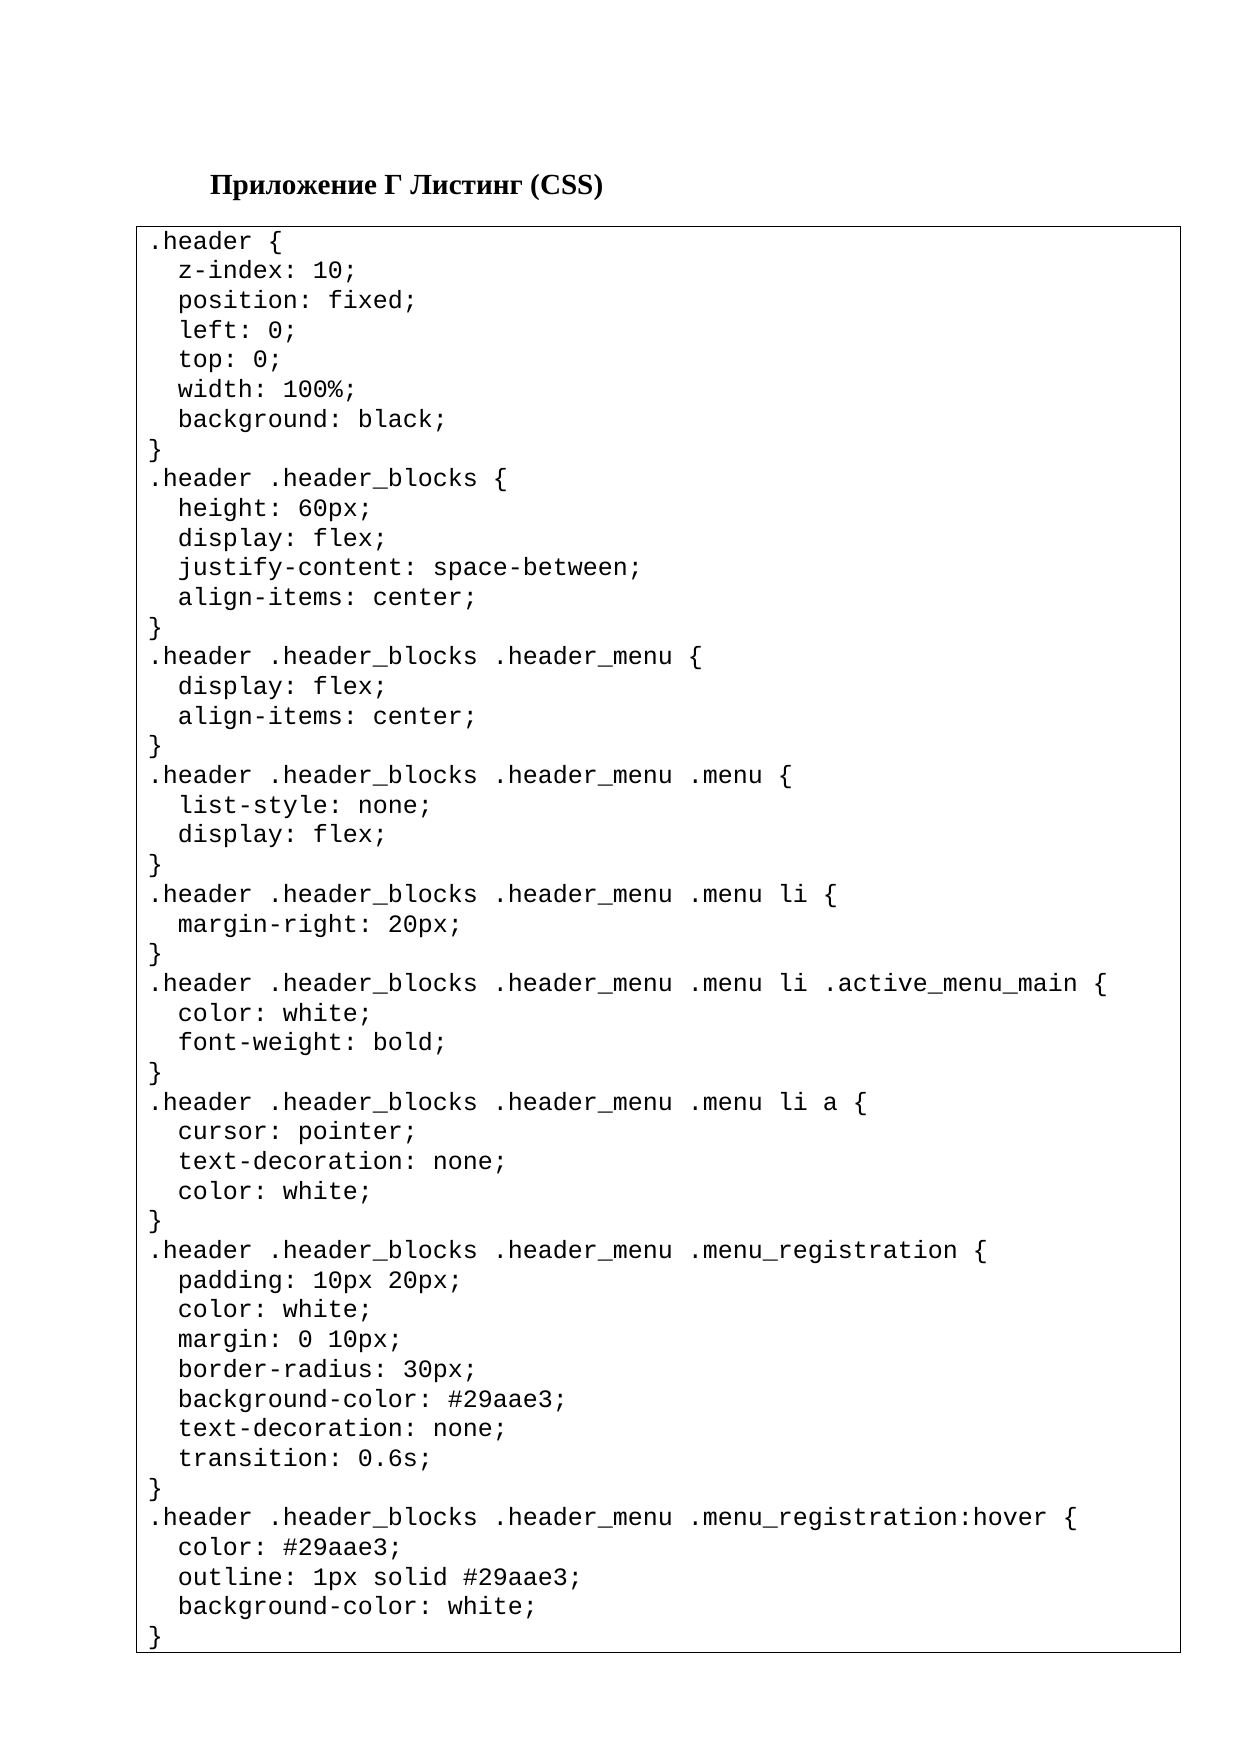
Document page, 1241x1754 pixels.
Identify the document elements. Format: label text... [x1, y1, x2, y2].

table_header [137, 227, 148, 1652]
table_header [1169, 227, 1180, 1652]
subtitle Приложение Г Листинг (CSS) [136, 167, 1181, 201]
